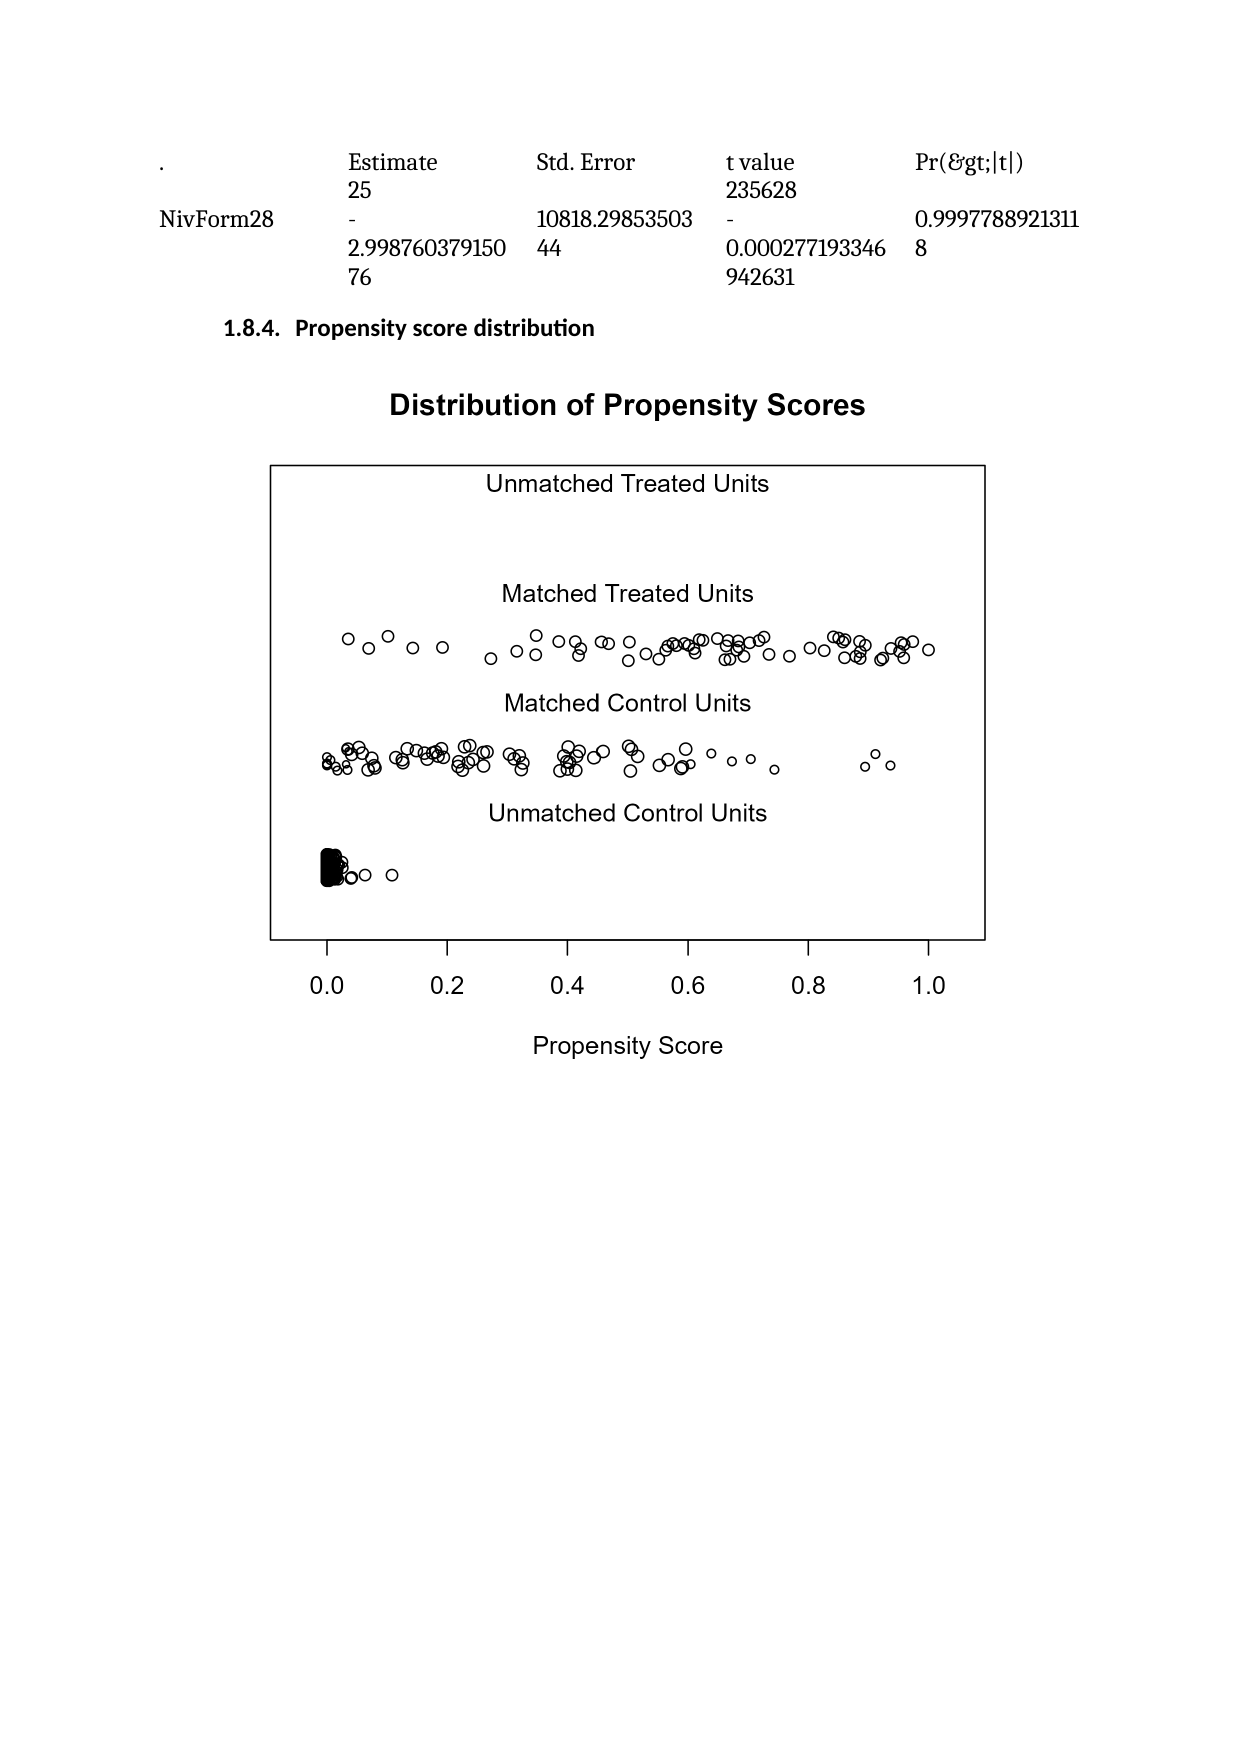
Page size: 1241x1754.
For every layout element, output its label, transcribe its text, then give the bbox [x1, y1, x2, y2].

picture [147, 342, 1048, 1093]
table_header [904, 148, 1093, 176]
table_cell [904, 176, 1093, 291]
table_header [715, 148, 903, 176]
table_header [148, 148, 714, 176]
subtitle Propensity score distribution [223, 312, 1093, 343]
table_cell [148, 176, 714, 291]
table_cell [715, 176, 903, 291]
